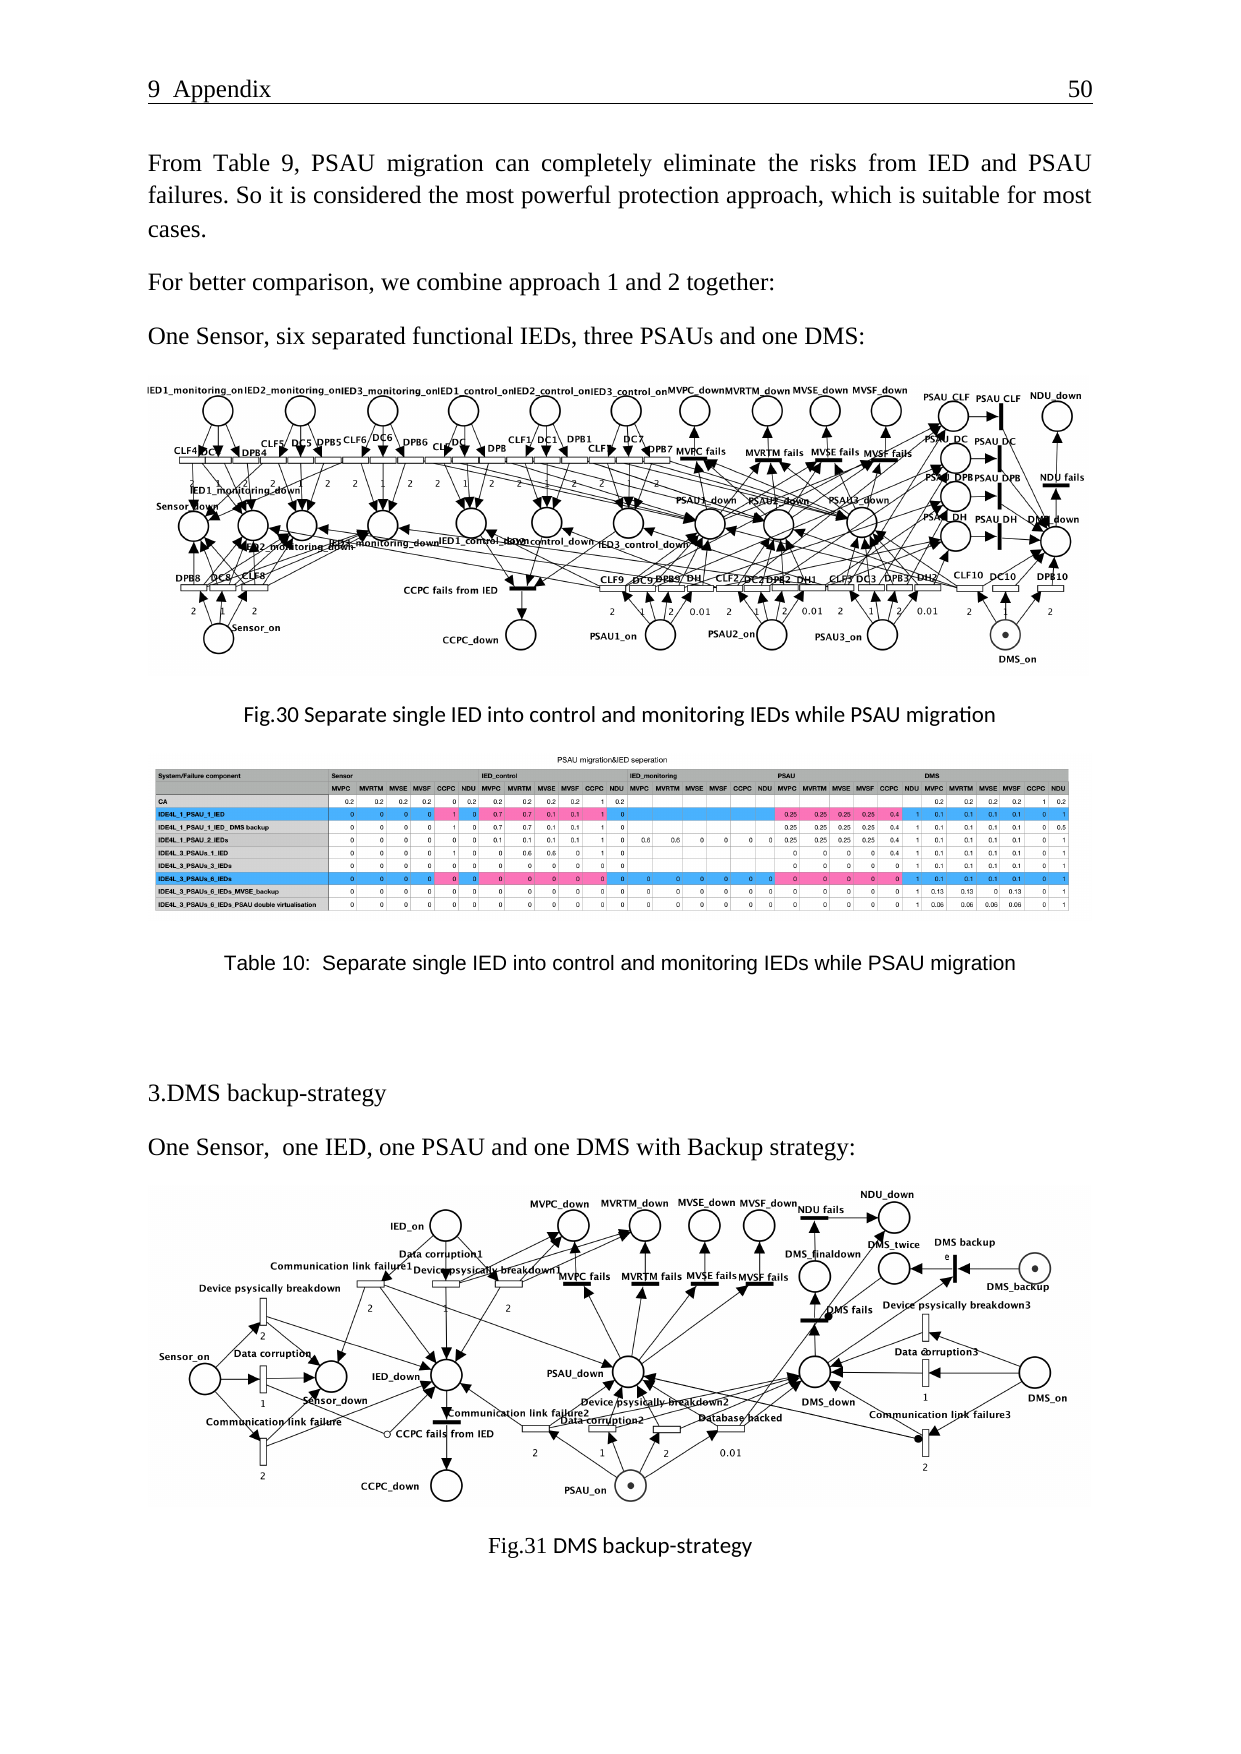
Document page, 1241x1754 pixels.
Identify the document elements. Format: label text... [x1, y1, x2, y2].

picture [148, 753, 1092, 921]
text Table 10: Separate single IED into control and monitoring IEDs while PSAU migration [148, 951, 1093, 975]
picture [147, 375, 1090, 676]
text From Table 9, PSAU migration can completely eliminate the risks from IED and PSAU failures. So it is considered the most powerful protection approach, which is suitable for most cases. [148, 148, 1093, 242]
text One Sensor, six separated functional IEDs, three PSAUs and one DMS: [148, 321, 1093, 350]
picture [147, 1185, 1092, 1507]
text For better comparison, we combine approach 1 and 2 together: [148, 267, 1093, 296]
text Fig.30 Separate single IED into control and monitoring IEDs while PSAU migration [148, 700, 1093, 728]
text 3.DMS backup-strategy [148, 1078, 1093, 1107]
text One Sensor, one IED, one PSAU and one DMS with Backup strategy: [148, 1132, 1093, 1161]
text Fig.31 DMS backup-strategy [148, 1532, 1093, 1560]
